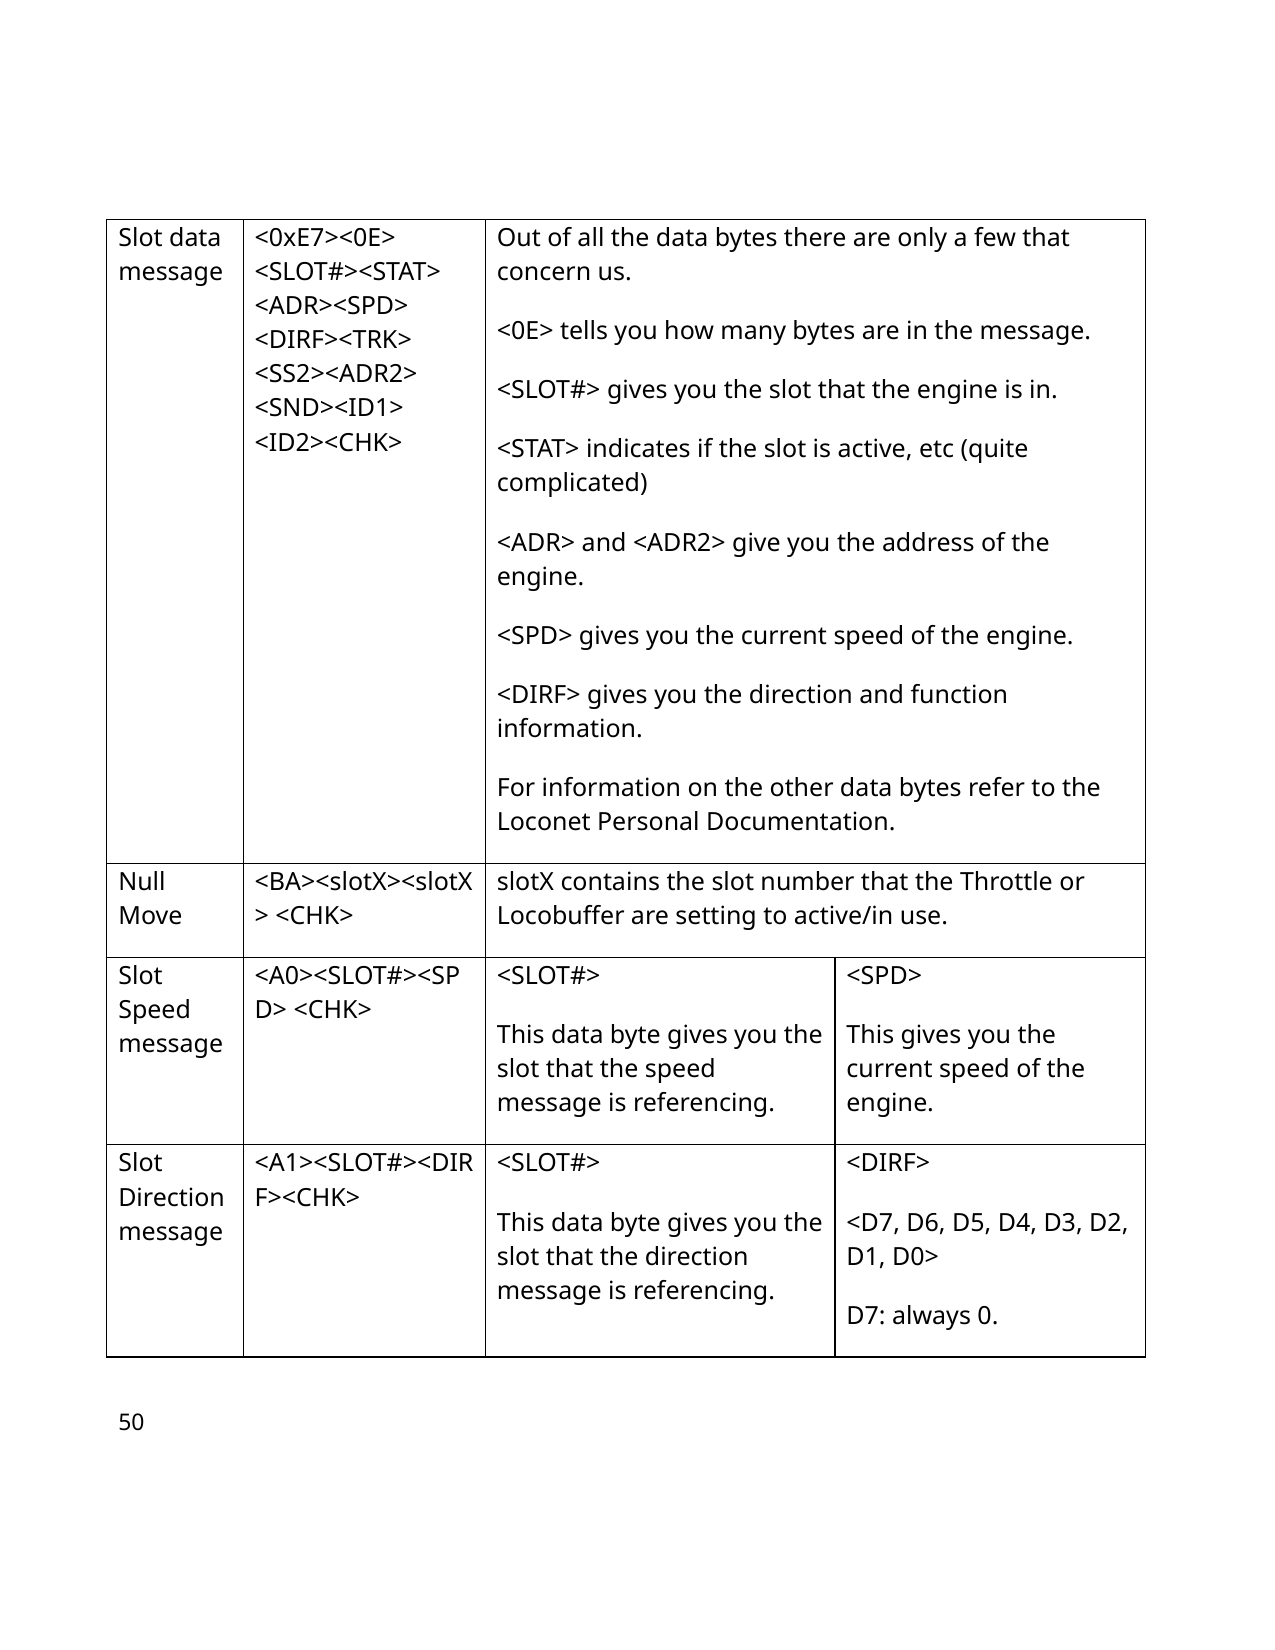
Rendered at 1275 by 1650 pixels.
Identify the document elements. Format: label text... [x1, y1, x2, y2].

table_cell slotX contains the slot number that the Throttle or Locobuffer are setting to active/in use. [486, 864, 1145, 957]
table_cell Out of all the data bytes there are only a few that concern us. <0E> tells you how many bytes are in the message. <SLOT#> gives you the slot that the engine is in. <STAT> indicates if the slot is active, etc (quite complicated) <ADR> and <ADR2> give you the address of the engine. <SPD> gives you the current speed of the engine. <DIRF> gives you the direction and function information. For information on the other data bytes refer to the Loconet Personal Documentation. [486, 220, 1145, 863]
table_cell Slot data message [107, 220, 243, 863]
table_cell Null Move [107, 864, 243, 957]
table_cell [486, 1145, 834, 1356]
table_cell <0xE7><0E> <SLOT#><STAT> <ADR><SPD> <DIRF><TRK> <SS2><ADR2> <SND><ID1> <ID2><CHK> [244, 220, 485, 863]
table_cell Slot Speed message [107, 958, 243, 1144]
table_cell <SLOT#> This data byte gives you the slot that the speed message is referencing. [486, 958, 834, 1144]
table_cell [244, 1145, 485, 1356]
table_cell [107, 1145, 243, 1356]
table_cell <A0><SLOT#><SPD> <CHK> [244, 958, 485, 1144]
table_cell <SPD> This gives you the current speed of the engine. [836, 958, 1145, 1144]
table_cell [836, 1145, 1145, 1356]
table_cell <BA><slotX><slotX> <CHK> [244, 864, 485, 957]
